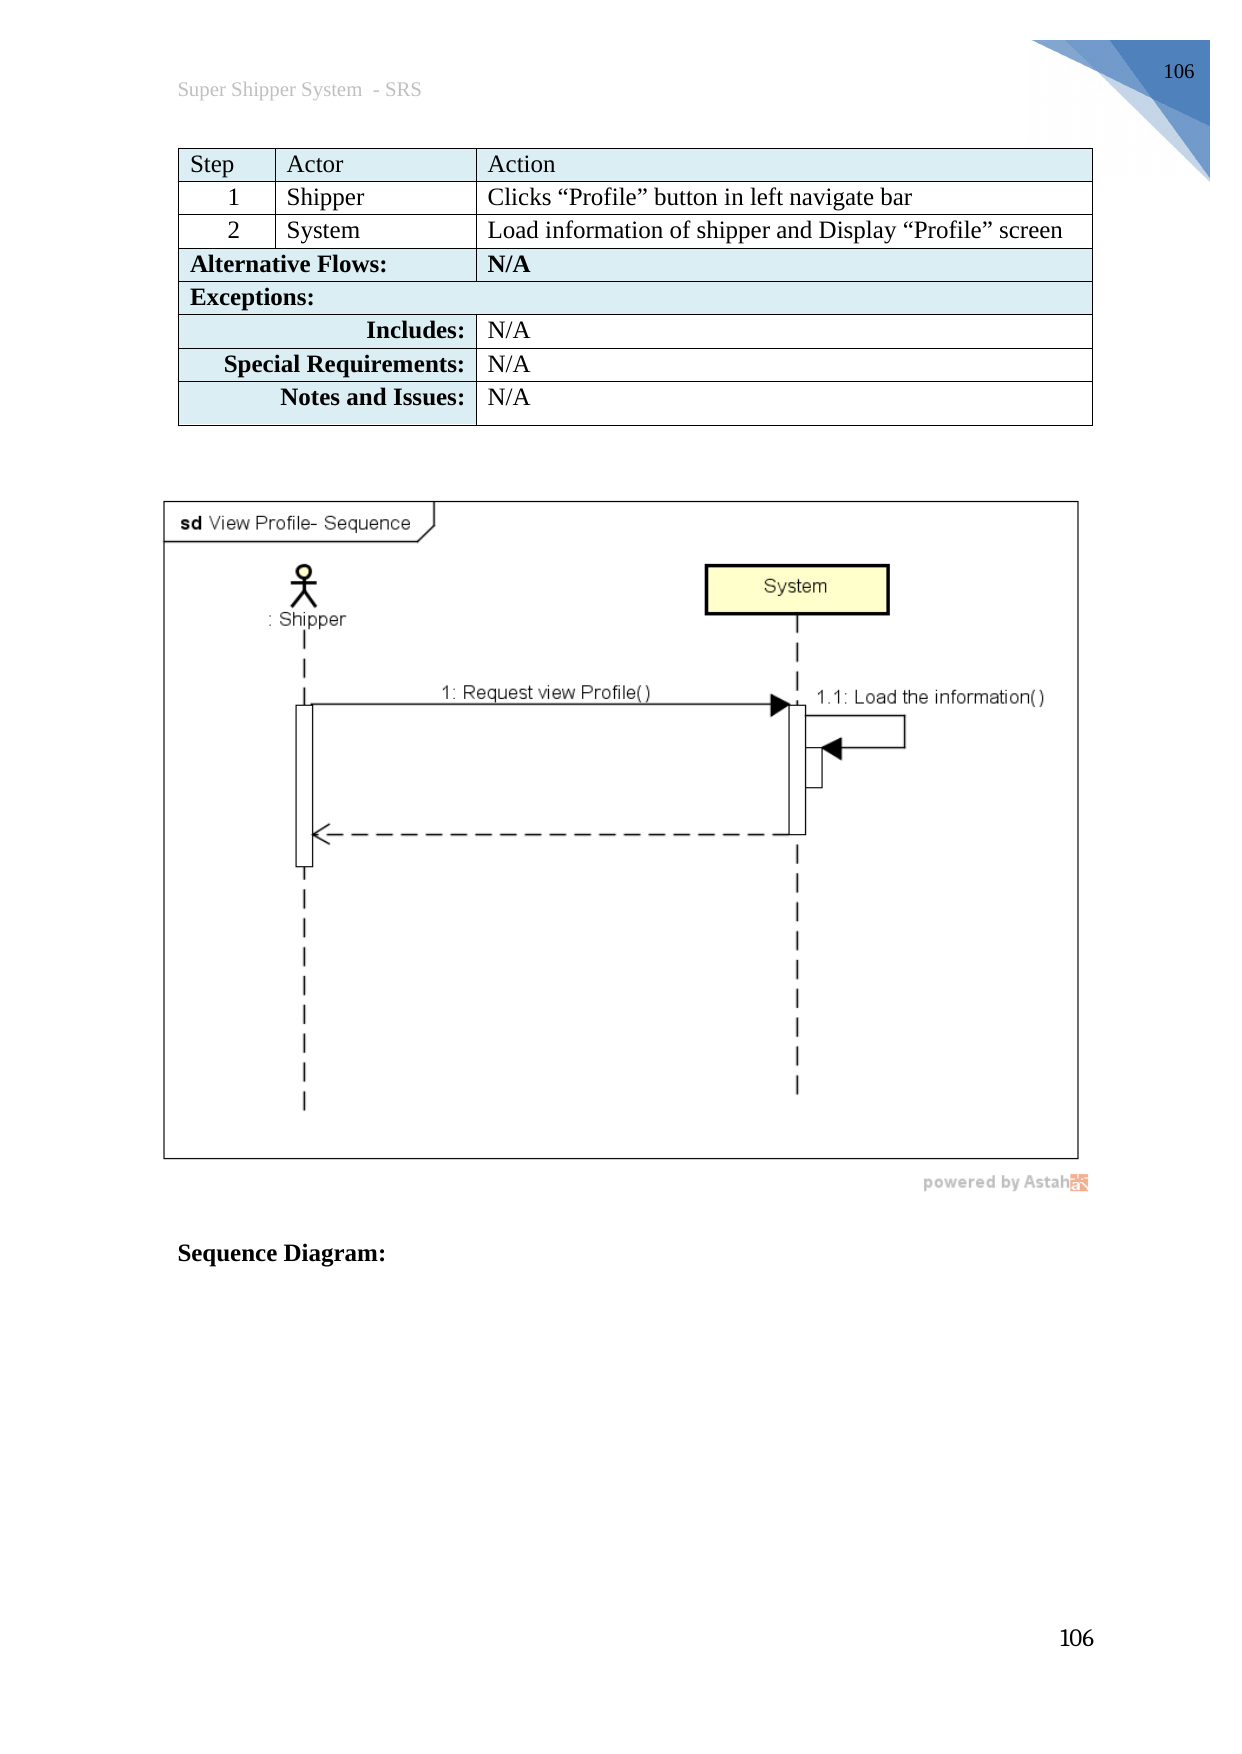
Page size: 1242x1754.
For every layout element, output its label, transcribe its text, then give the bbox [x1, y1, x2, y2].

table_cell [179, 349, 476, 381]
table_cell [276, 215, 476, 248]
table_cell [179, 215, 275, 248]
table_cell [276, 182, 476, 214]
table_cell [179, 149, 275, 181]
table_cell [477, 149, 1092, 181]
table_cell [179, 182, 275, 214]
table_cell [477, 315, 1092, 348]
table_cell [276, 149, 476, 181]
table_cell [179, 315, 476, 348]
text Sequence Diagram: [177, 1238, 1094, 1266]
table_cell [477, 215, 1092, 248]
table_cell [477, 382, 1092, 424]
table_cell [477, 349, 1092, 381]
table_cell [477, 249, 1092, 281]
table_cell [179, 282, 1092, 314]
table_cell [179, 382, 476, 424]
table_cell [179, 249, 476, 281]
picture [1029, 40, 1210, 182]
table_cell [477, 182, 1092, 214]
picture [147, 486, 1094, 1197]
